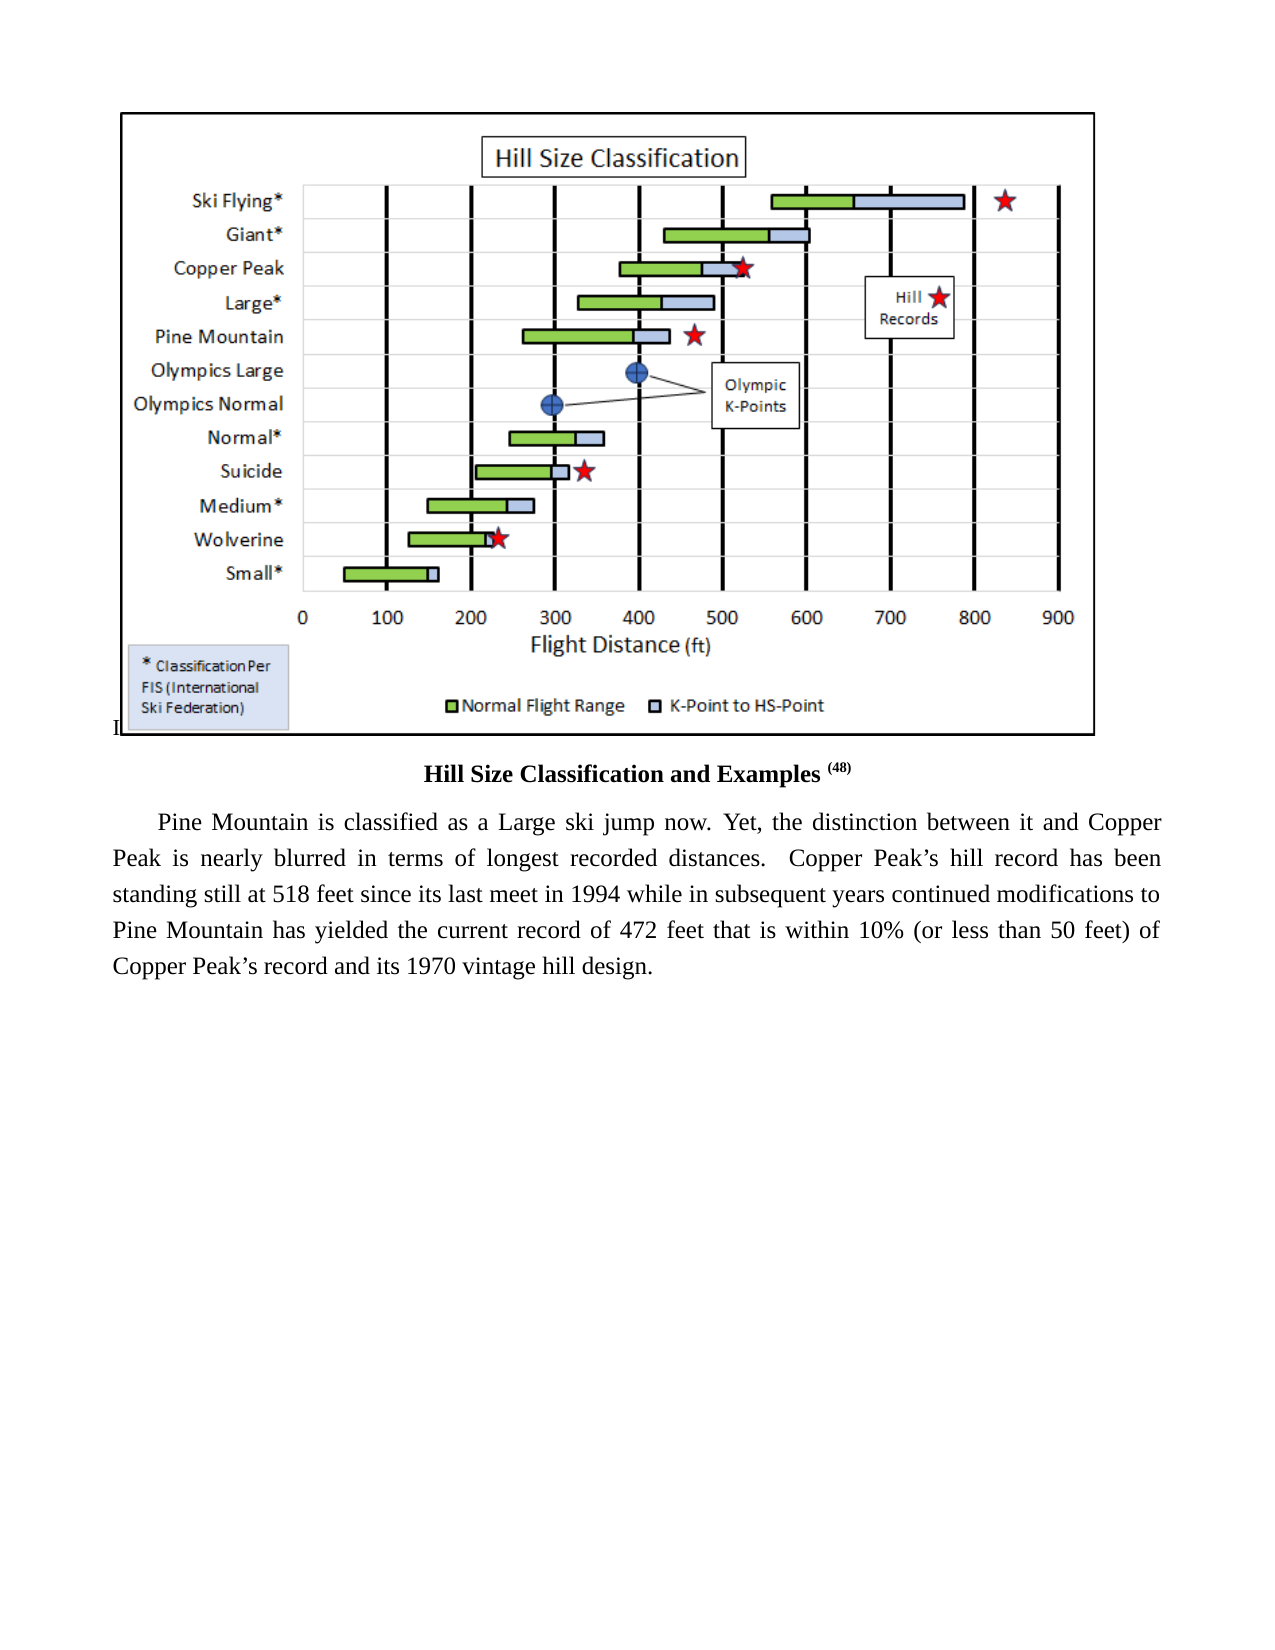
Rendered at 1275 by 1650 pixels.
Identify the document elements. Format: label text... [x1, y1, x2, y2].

text Hill Size Classification and Examples (48) [112, 759, 1162, 788]
text Pine Mountain is classified as a Large ski jump now. Yet, the distinction between it and Copper Peak is nearly blurred in terms of longest recorded distances. Copper Peak’s hill record has been standing still at 518 feet since its last meet in 1994 while in subsequent years continued modifications to Pine Mountain has yielded the current record of 472 feet that is within 10% (or less than 50 feet) of Copper Peak’s record and its 1970 vintage hill design. [112, 807, 1162, 979]
picture [120, 112, 1096, 736]
